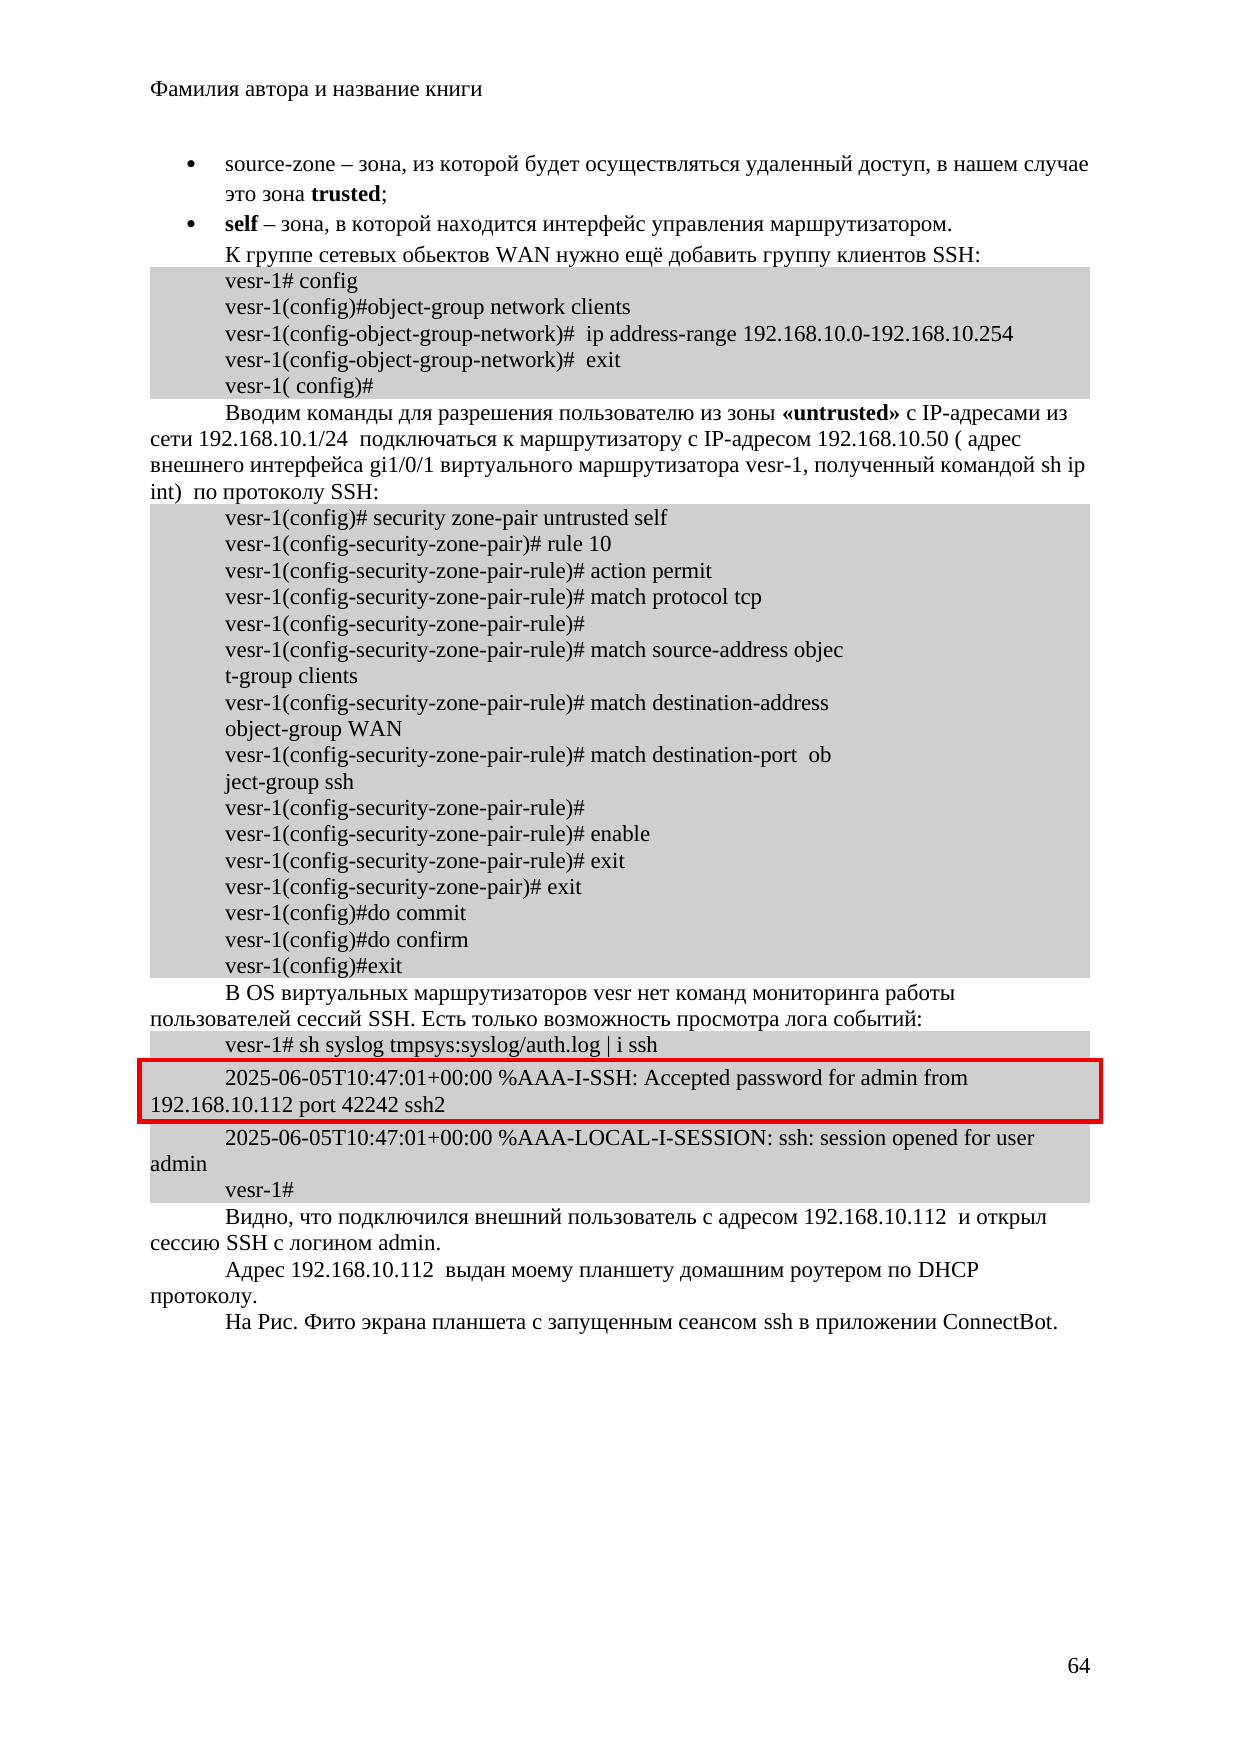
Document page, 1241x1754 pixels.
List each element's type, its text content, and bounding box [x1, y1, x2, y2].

text vesr-1( config)# [150, 372, 1090, 399]
text vesr-1(config-object-group-network)# exit [150, 346, 1090, 372]
text vesr-1(config-security-zone-pair-rule)# enable [150, 820, 1090, 847]
list self – зона, в которой находится интерфейс управления маршрутизатором. [187, 210, 1090, 237]
text vesr-1(config-security-zone-pair)# exit [150, 873, 1090, 899]
text vesr-1(config)#do confirm [150, 926, 1090, 952]
text vesr-1(config-security-zone-pair-rule)# exit [150, 847, 1090, 873]
text t-group clients [150, 662, 1090, 689]
text К группе сетевых обьектов WAN нужно ещё добавить группу клиентов SSH: [150, 241, 1090, 267]
text vesr-1# sh syslog tmpsys:syslog/auth.log | i ssh [150, 1031, 1090, 1058]
text vesr-1(config-security-zone-pair-rule)# match source-address objec [150, 636, 1090, 662]
text vesr-1(config-security-zone-pair-rule)# action permit [150, 557, 1090, 583]
text ject-group ssh [150, 768, 1090, 794]
text В OS виртуальных маршрутизаторов vesr нет команд мониторинга работы пользователей сессий SSH. Есть только возможность просмотра лога событий: [150, 978, 1090, 1031]
text vesr-1(config)#do commit [150, 899, 1090, 926]
text Вводим команды для разрешения пользователю из зоны «untrusted» с IP-адресами из сети 192.168.10.1/24 подключаться к маршрутизатору с IP-адресом 192.168.10.50 ( адрес внешнего интерфейса gi1/0/1 виртуального маршрутизатора vesr-1, полученный командой sh ip int) по протоколу SSH: [150, 399, 1090, 504]
text vesr-1(config)#exit [150, 952, 1090, 978]
text 2025-06-05T10:47:01+00:00 %AAA-I-SSH: Accepted password for admin from 192.168.10.112 port 42242 ssh2 [142, 1062, 1099, 1119]
text object-group WAN [150, 715, 1090, 741]
text vesr-1(config-object-group-network)# ip address-range 192.168.10.0-192.168.10.254 [150, 320, 1090, 346]
text vesr-1(config-security-zone-pair-rule)# [150, 609, 1090, 636]
text Адрес 192.168.10.112 выдан моему планшету домашним роутером по DHCP протоколу. [150, 1256, 1090, 1308]
text 2025-06-05T10:47:01+00:00 %AAA-LOCAL-I-SESSION: ssh: session opened for user admin [150, 1124, 1090, 1177]
text На Рис. Фито экрана планшета с запущенным сеансом ssh в приложении ConnectBot. [150, 1308, 1090, 1335]
text Видно, что подключился внешний пользователь с адресом 192.168.10.112 и открыл сессию SSH с логином admin. [150, 1203, 1090, 1256]
text vesr-1# config [150, 267, 1090, 293]
text vesr-1(config-security-zone-pair-rule)# match protocol tcp [150, 583, 1090, 609]
text vesr-1(config-security-zone-pair)# rule 10 [150, 531, 1090, 557]
text vesr-1(config-security-zone-pair-rule)# match destination-address [150, 689, 1090, 715]
text vesr-1(config)#object-group network clients [150, 293, 1090, 320]
text vesr-1(config-security-zone-pair-rule)# match destination-port ob [150, 741, 1090, 768]
list source-zone – зона, из которой будет осуществляться удаленный доступ, в нашем случае это зона trusted; [187, 150, 1090, 207]
text vesr-1# [150, 1177, 1090, 1203]
text vesr-1(config)# security zone-pair untrusted self [150, 504, 1090, 531]
text vesr-1(config-security-zone-pair-rule)# [150, 794, 1090, 820]
